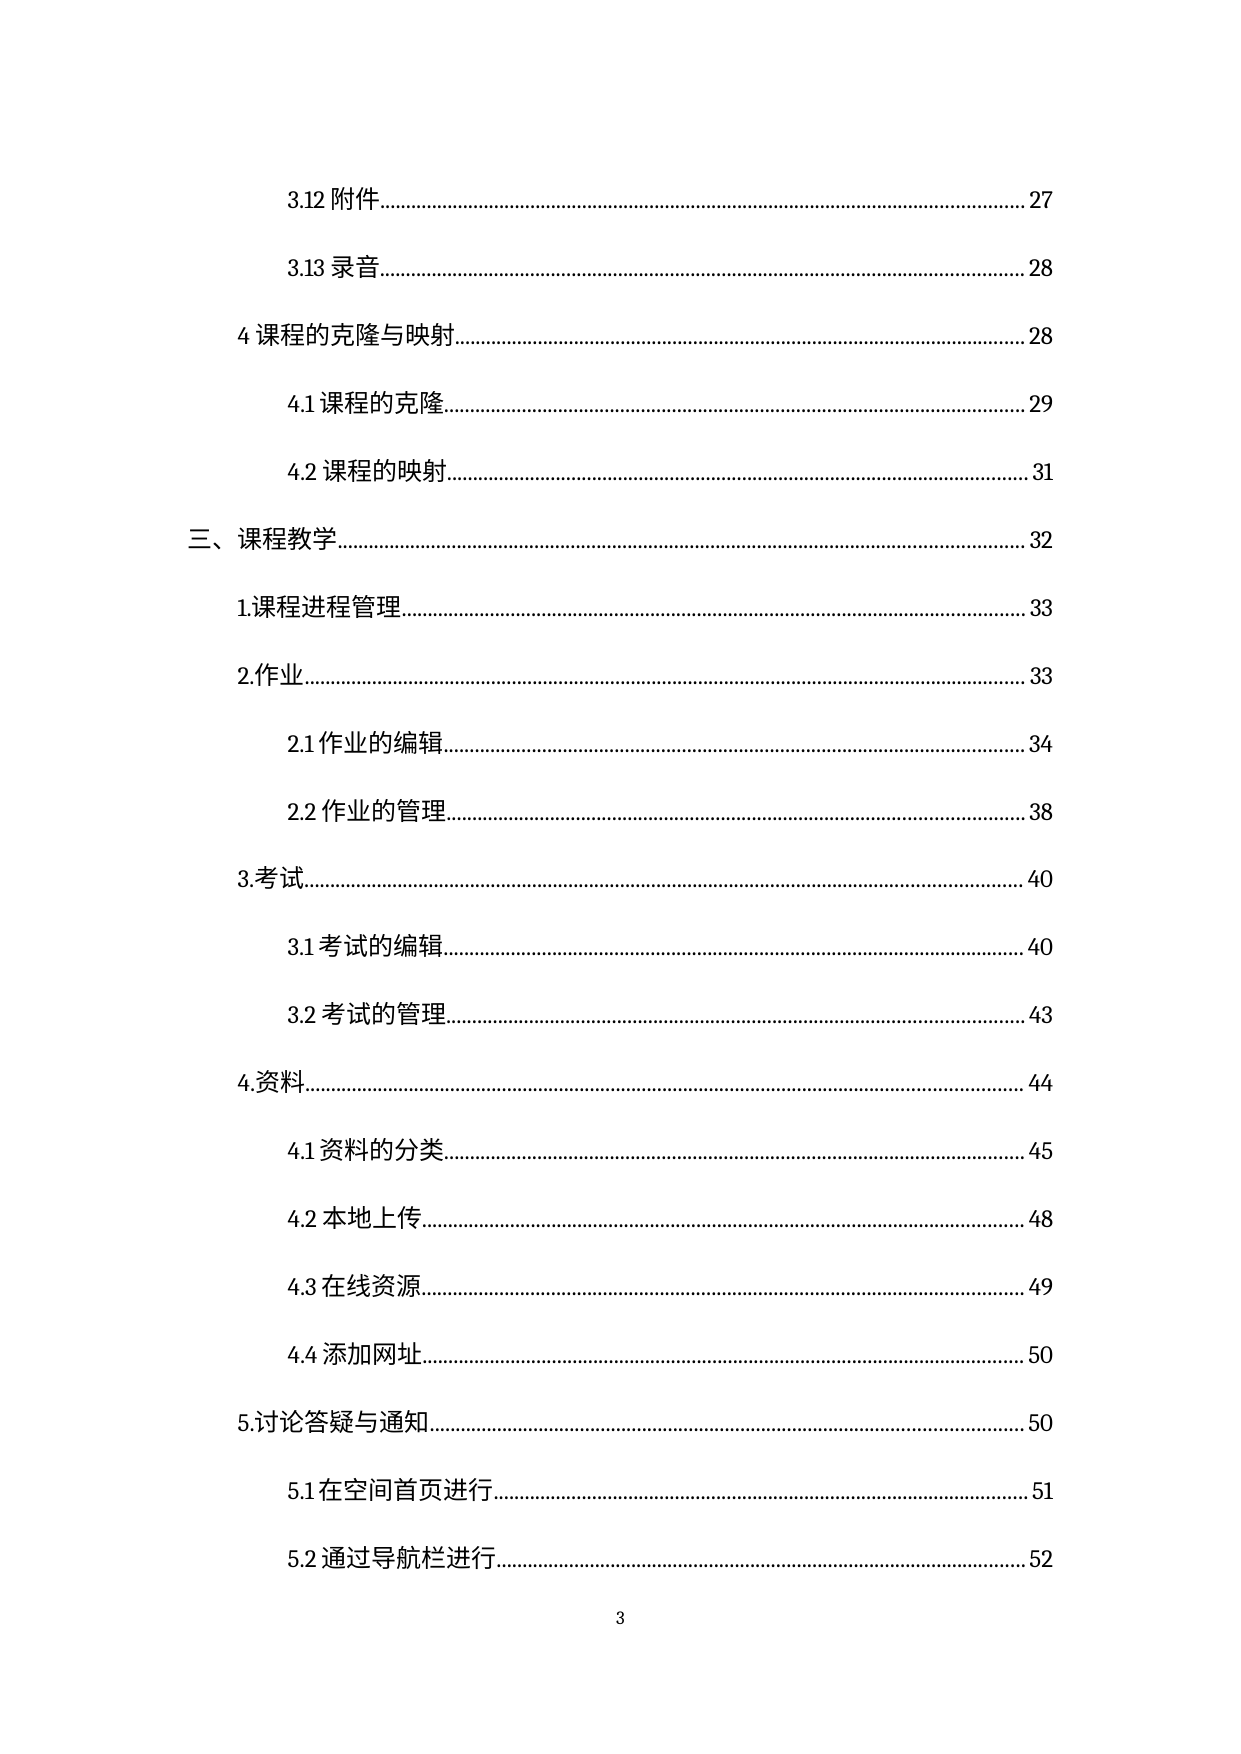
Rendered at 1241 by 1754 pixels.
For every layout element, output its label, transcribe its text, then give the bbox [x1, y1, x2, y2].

text 1.课程进程管理 33 [237, 571, 1053, 639]
text 2.1作业的编辑 34 [287, 707, 1053, 775]
text 3.2考试的管理 43 [287, 979, 1053, 1047]
text 5.2通过导航栏进行 52 [287, 1522, 1053, 1590]
text 4.3在线资源 49 [287, 1251, 1053, 1318]
text 三、课程教学 32 [187, 503, 1053, 571]
text 4.资料 44 [237, 1047, 1053, 1115]
text 3.12附件 27 [287, 164, 1053, 232]
text 5.1在空间首页进行 51 [287, 1454, 1053, 1522]
text 4.2本地上传 48 [287, 1183, 1053, 1251]
text 4课程的克隆与映射 28 [237, 300, 1053, 368]
text 5.讨论答疑与通知 50 [237, 1386, 1053, 1454]
text 3.考试 40 [237, 843, 1053, 911]
text 3.1考试的编辑 40 [287, 911, 1053, 979]
text 4.1课程的克隆 29 [287, 368, 1053, 436]
text 4.2课程的映射 31 [287, 436, 1053, 503]
text 2.作业 33 [237, 639, 1053, 707]
text 2.2作业的管理 38 [287, 775, 1053, 843]
text 4.4添加网址 50 [287, 1318, 1053, 1386]
text 4.1资料的分类 45 [287, 1115, 1053, 1183]
text 3.13录音 28 [287, 232, 1053, 300]
